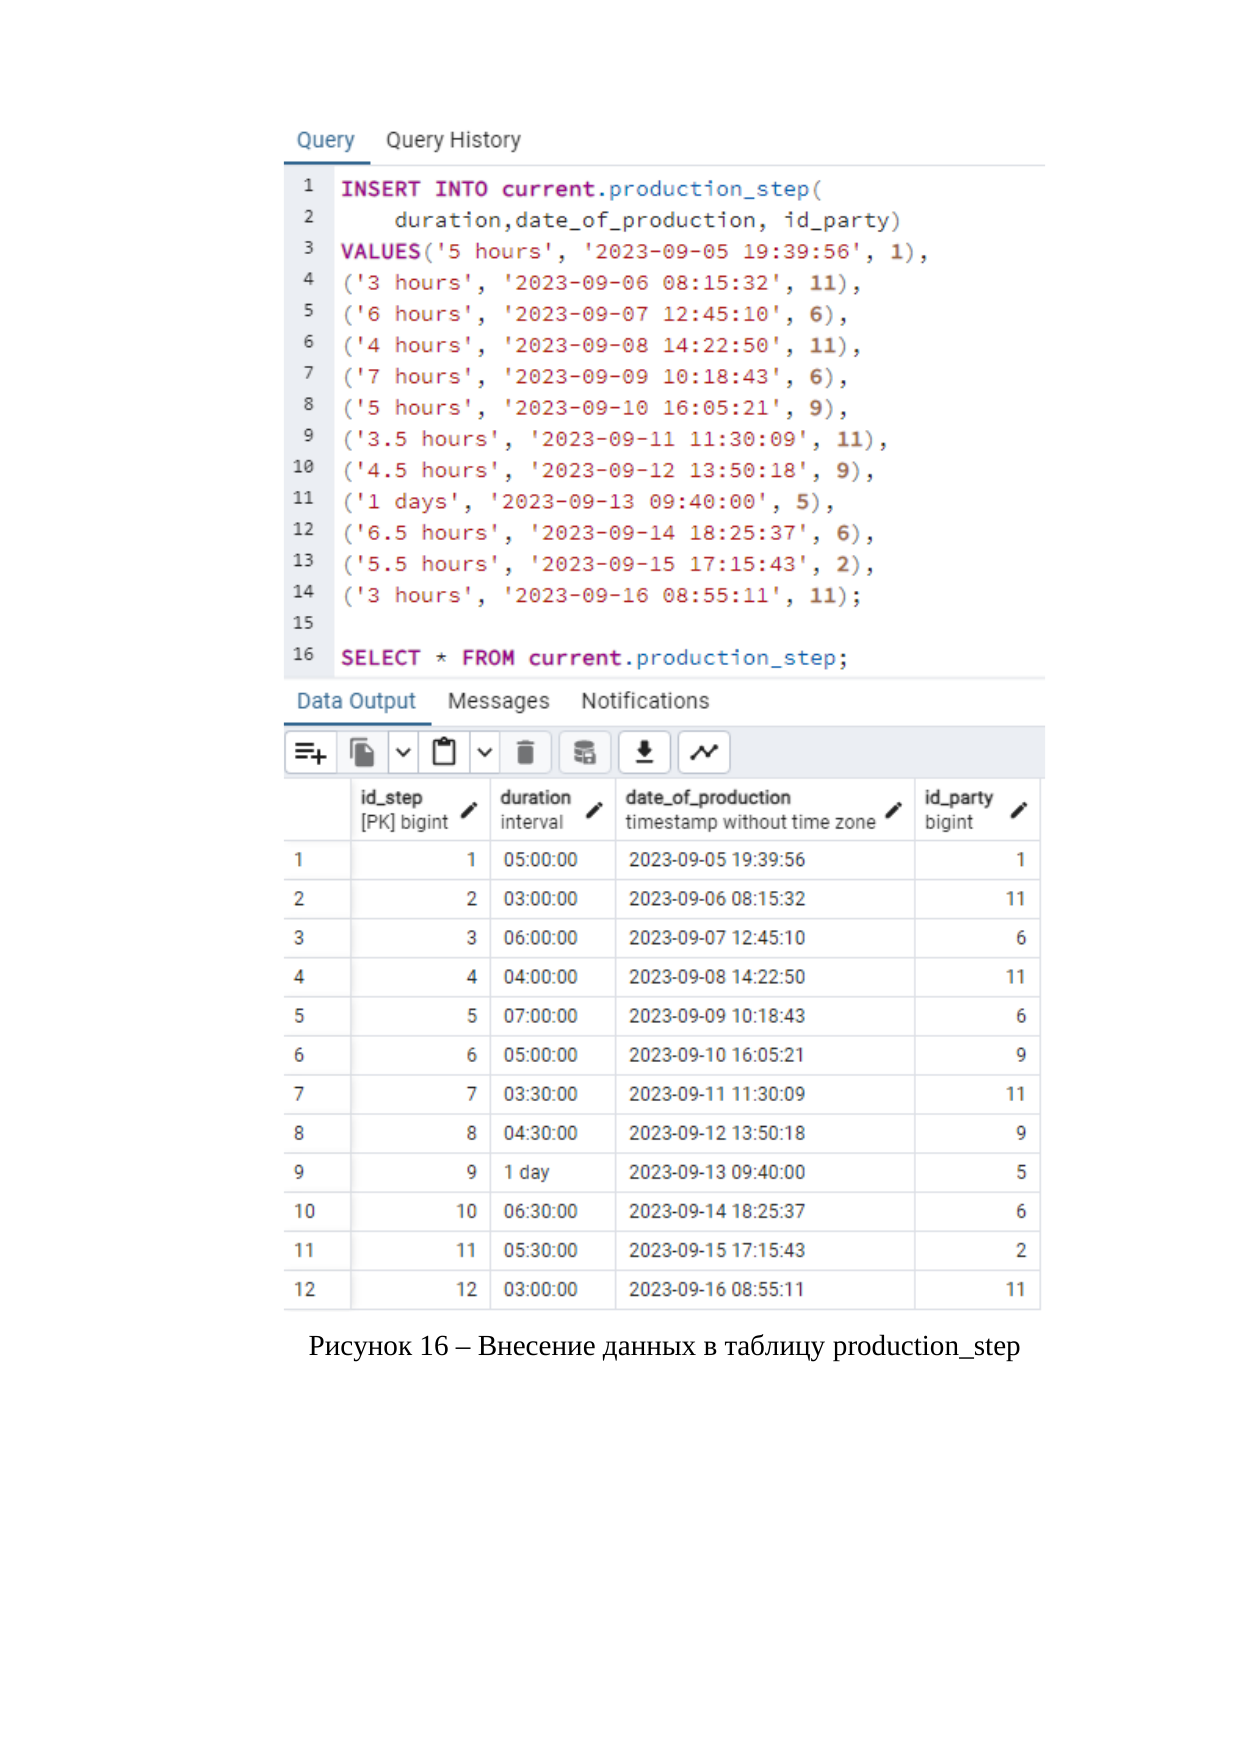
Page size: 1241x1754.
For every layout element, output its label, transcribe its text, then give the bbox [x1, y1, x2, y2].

picture [283, 118, 1046, 1312]
text Рисунок 16 – Внесение данных в таблицу production_step [177, 1328, 1152, 1361]
